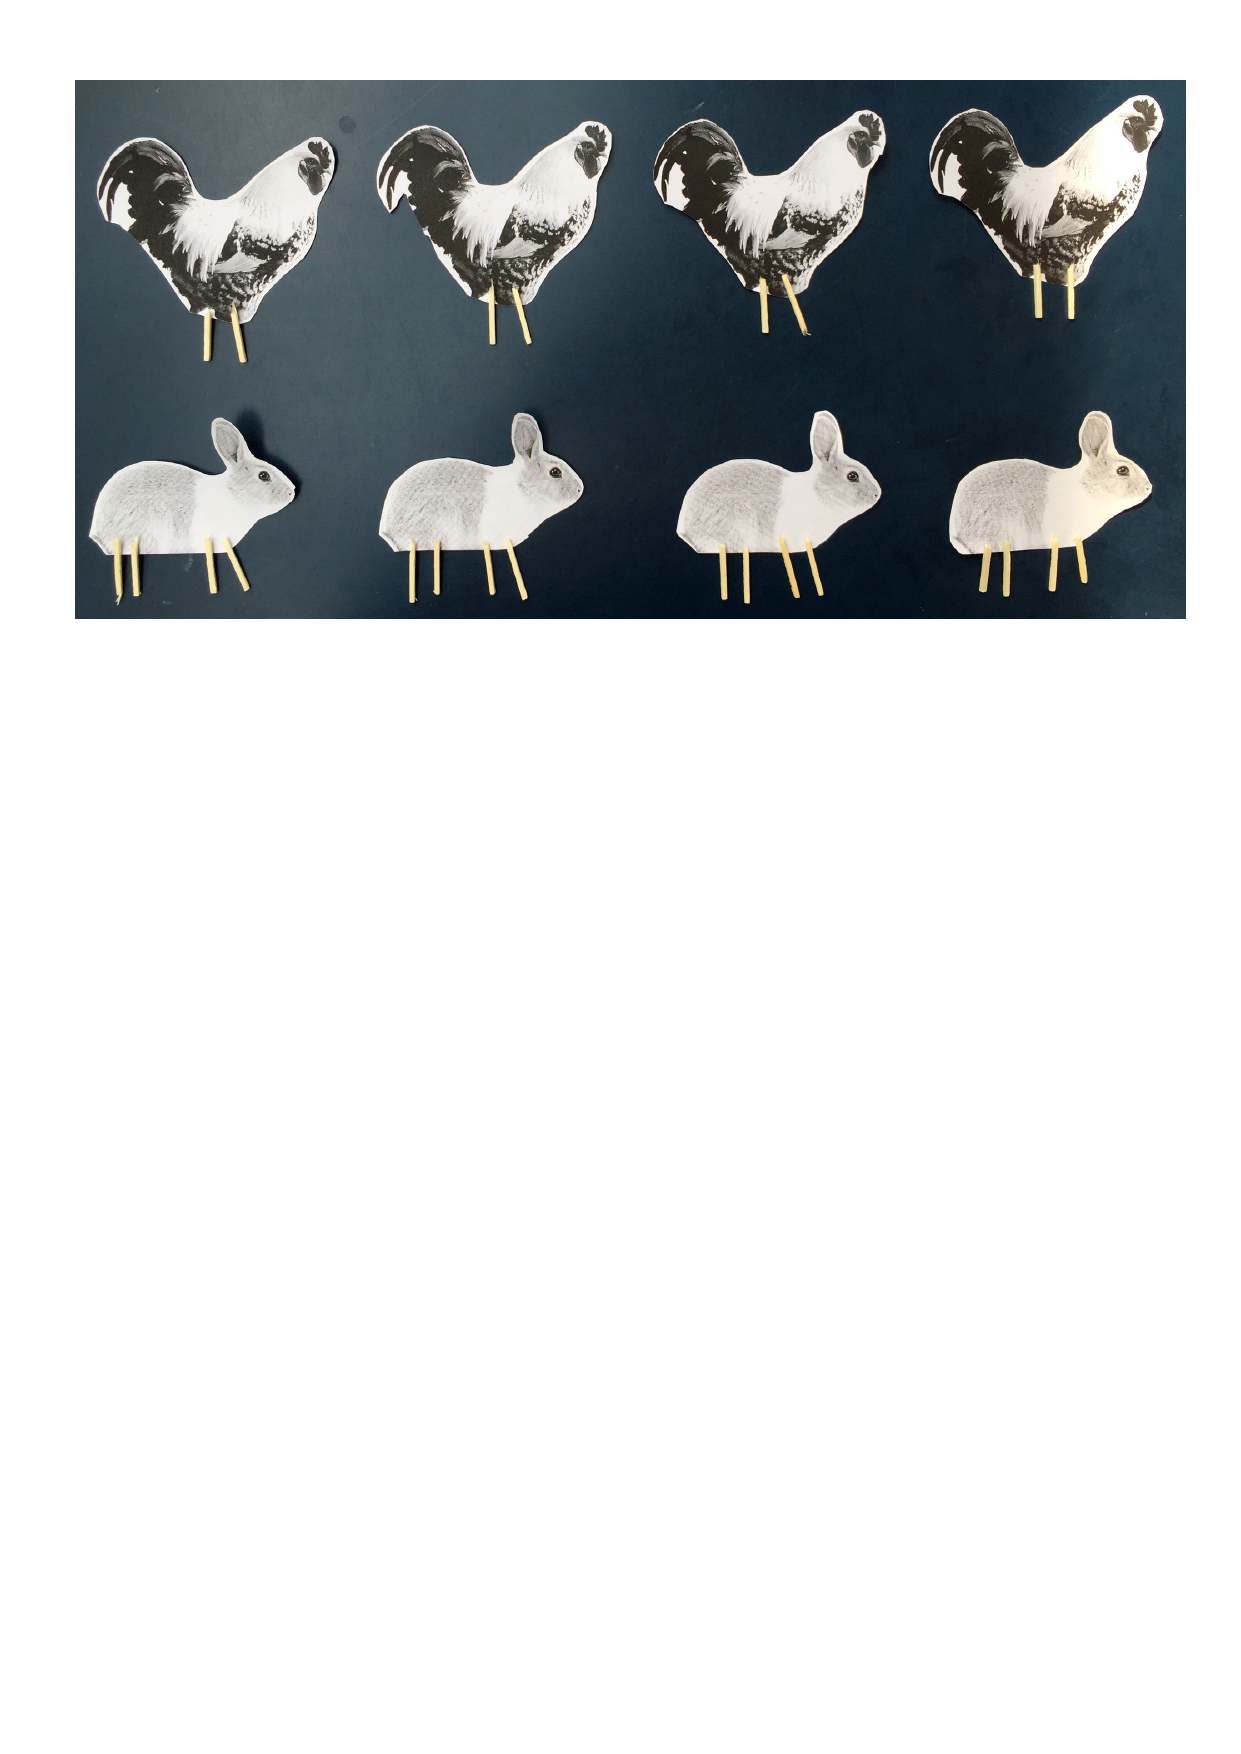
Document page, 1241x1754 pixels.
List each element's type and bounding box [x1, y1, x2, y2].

picture [75, 80, 1186, 619]
